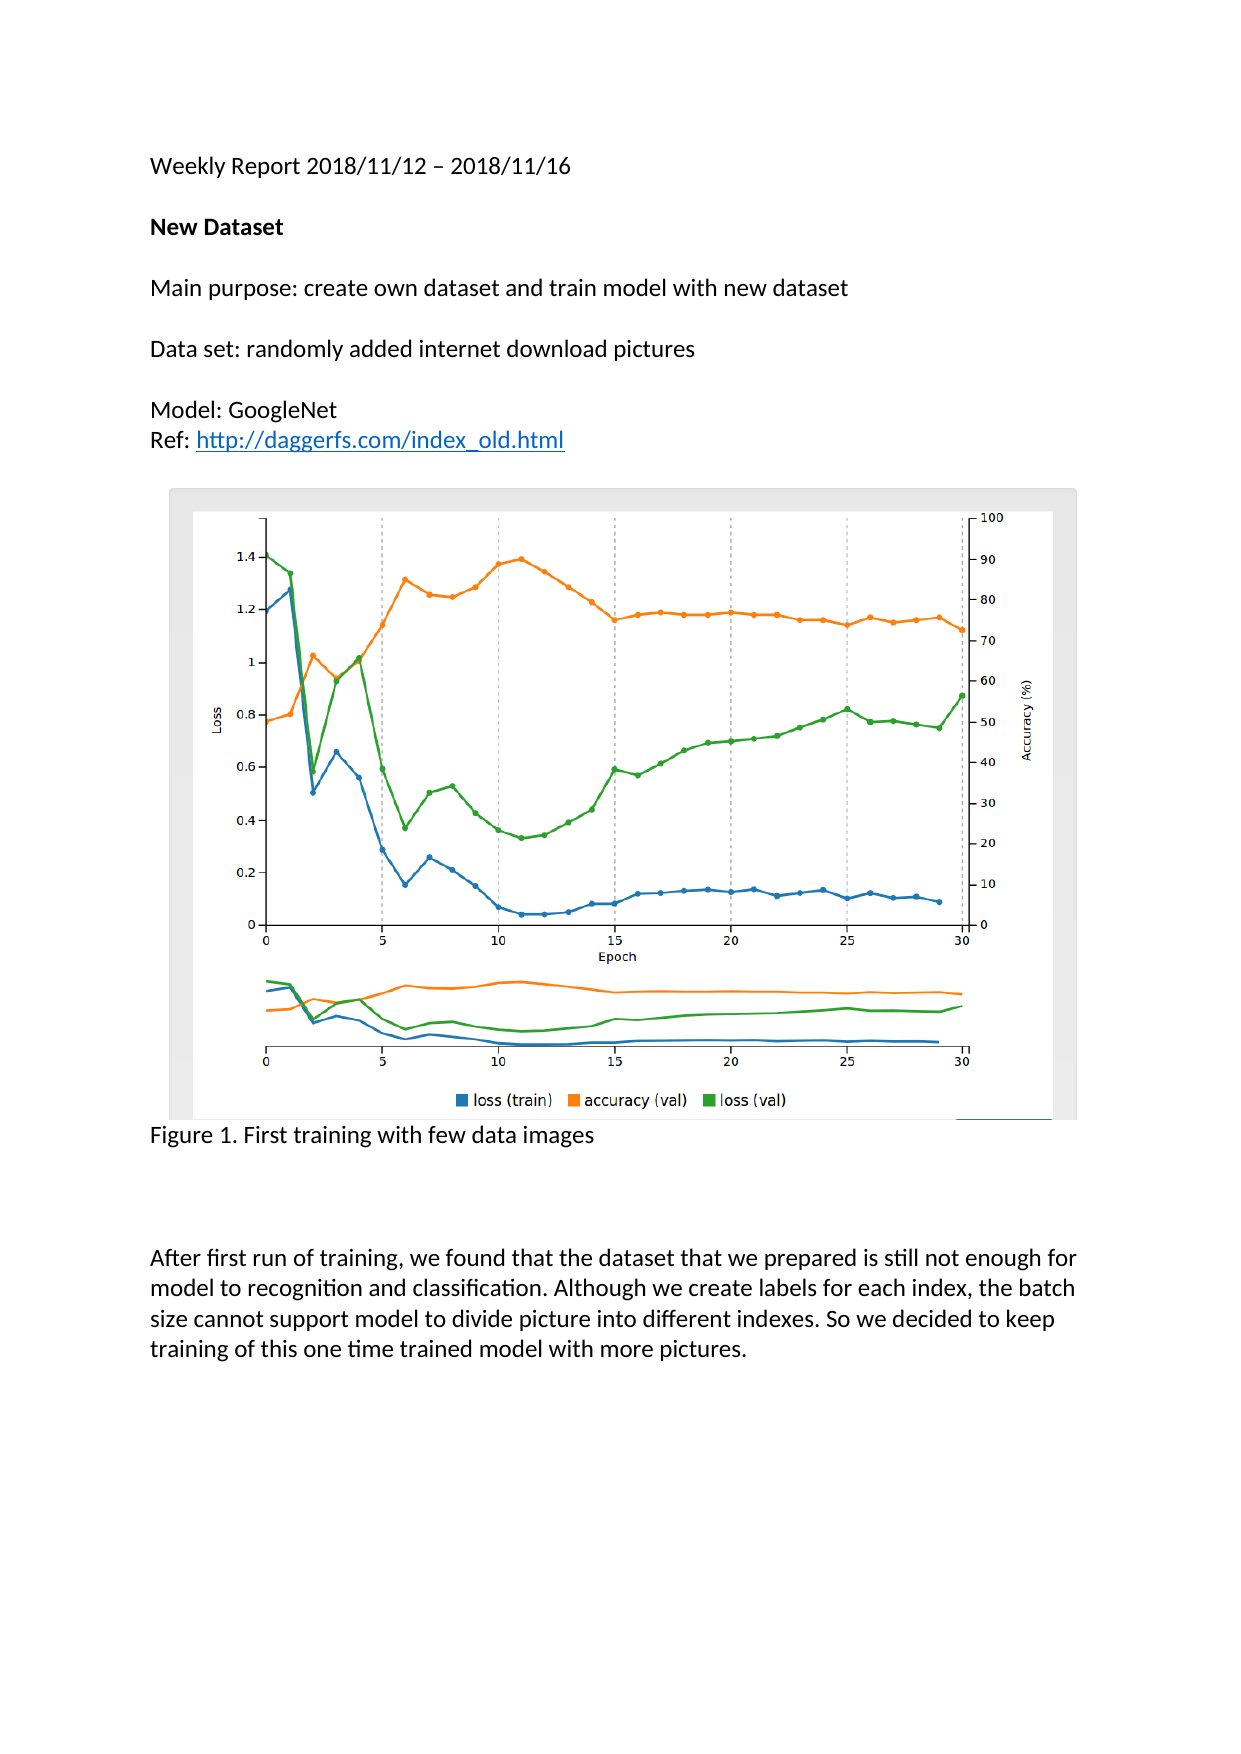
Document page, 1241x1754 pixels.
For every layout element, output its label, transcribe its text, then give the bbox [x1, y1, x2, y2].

text Model: GoogleNet [150, 394, 1090, 425]
text After first run of training, we found that the dataset that we prepared is still not enough for model to recognition and classification. Although we create labels for each index, the batch size cannot support model to divide picture into different indexes. So we decided to keep training of this one time trained model with more pictures. [150, 1242, 1090, 1364]
text Data set: randomly added internet download pictures [150, 333, 1090, 364]
picture [150, 485, 1090, 1120]
text New Dataset [150, 211, 1090, 242]
text Figure 1. First training with few data images [150, 1120, 1090, 1150]
text Main purpose: create own dataset and train model with new dataset [150, 272, 1090, 303]
text Weekly Report 2018/11/12 – 2018/11/16 [150, 150, 1090, 181]
text Ref: http://daggerfs.com/index_old.html [150, 425, 1090, 455]
